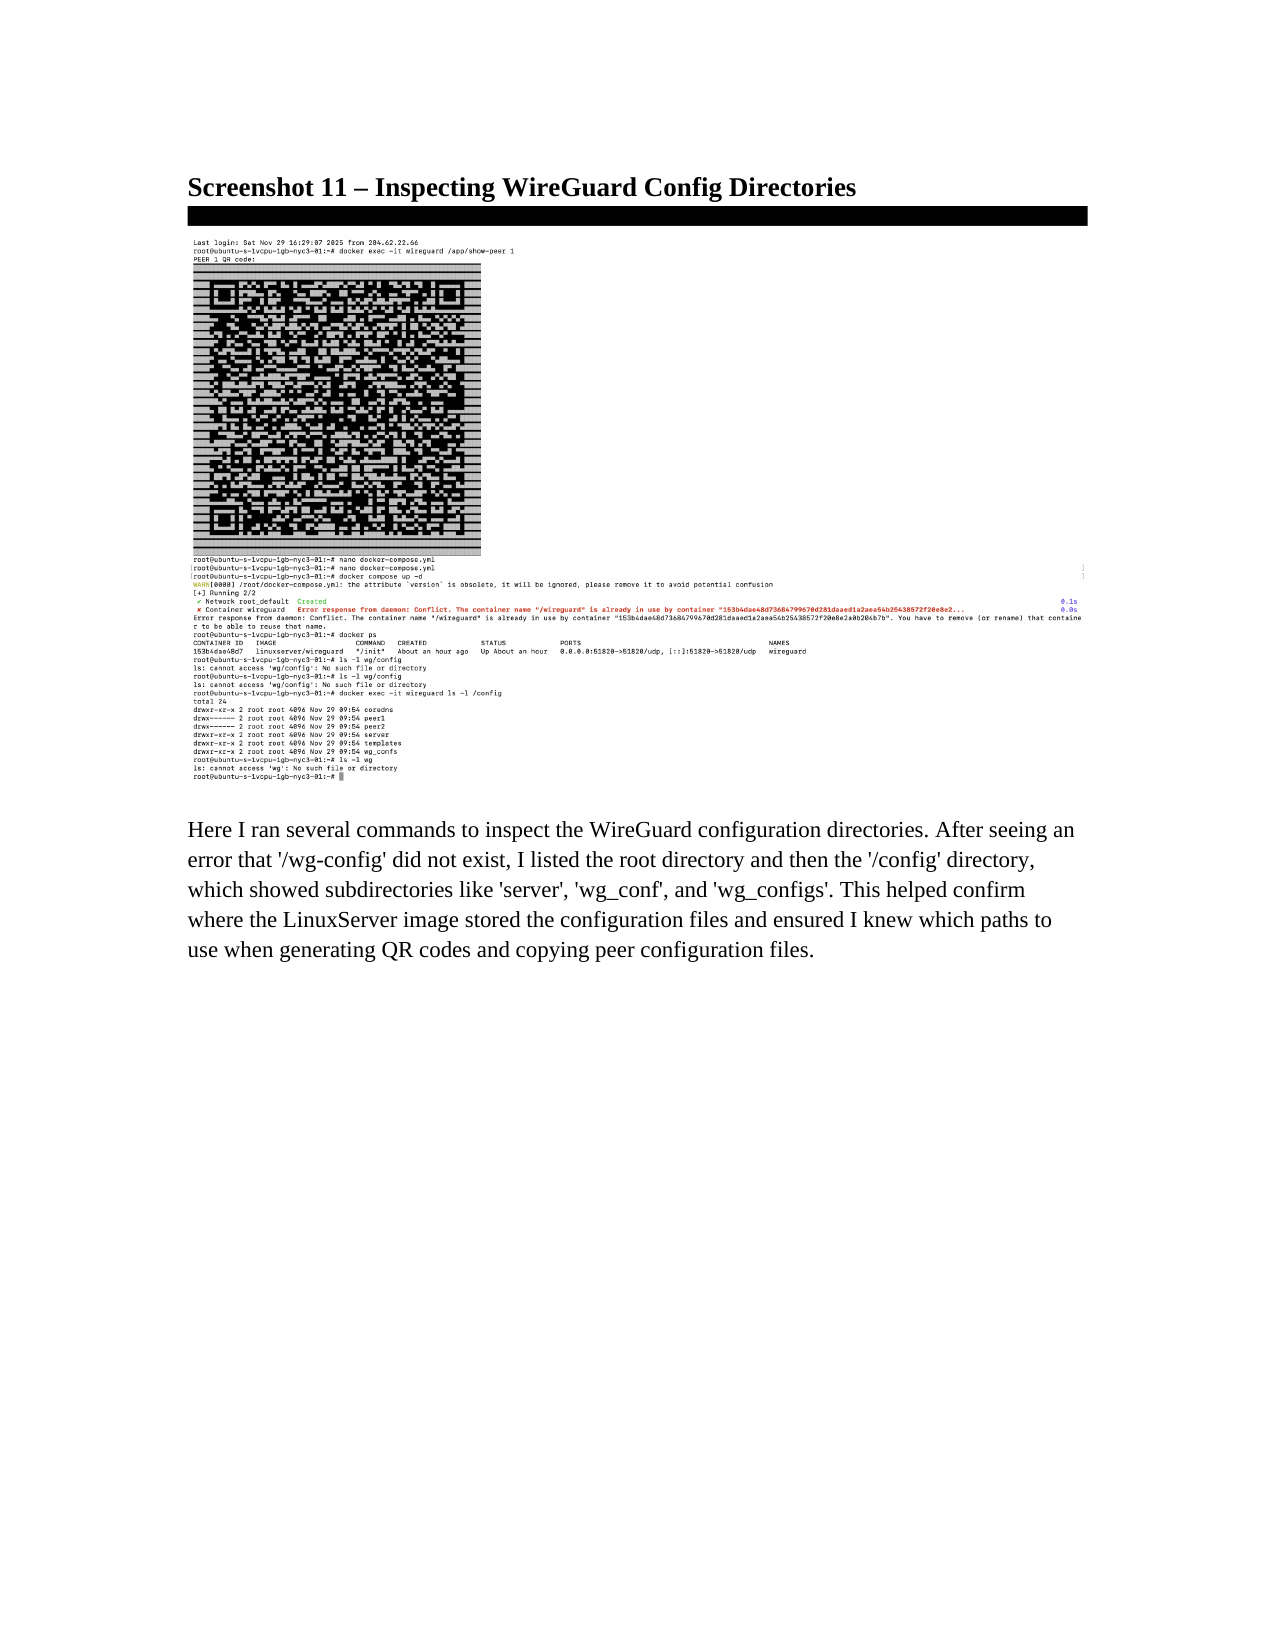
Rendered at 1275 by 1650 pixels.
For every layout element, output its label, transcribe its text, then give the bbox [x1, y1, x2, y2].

picture [187, 206, 1088, 791]
subtitle Screenshot 11 – Inspecting WireGuard Config Directories [187, 171, 1087, 202]
text Here I ran several commands to inspect the WireGuard configuration directories. After seeing an error that '/wg-config' did not exist, I listed the root directory and then the '/config' directory, which showed subdirectories like 'server', 'wg_conf', and 'wg_configs'. This helped confirm where the LinuxServer image stored the configuration files and ensured I knew which paths to use when generating QR codes and copying peer configuration files. [187, 816, 1087, 963]
